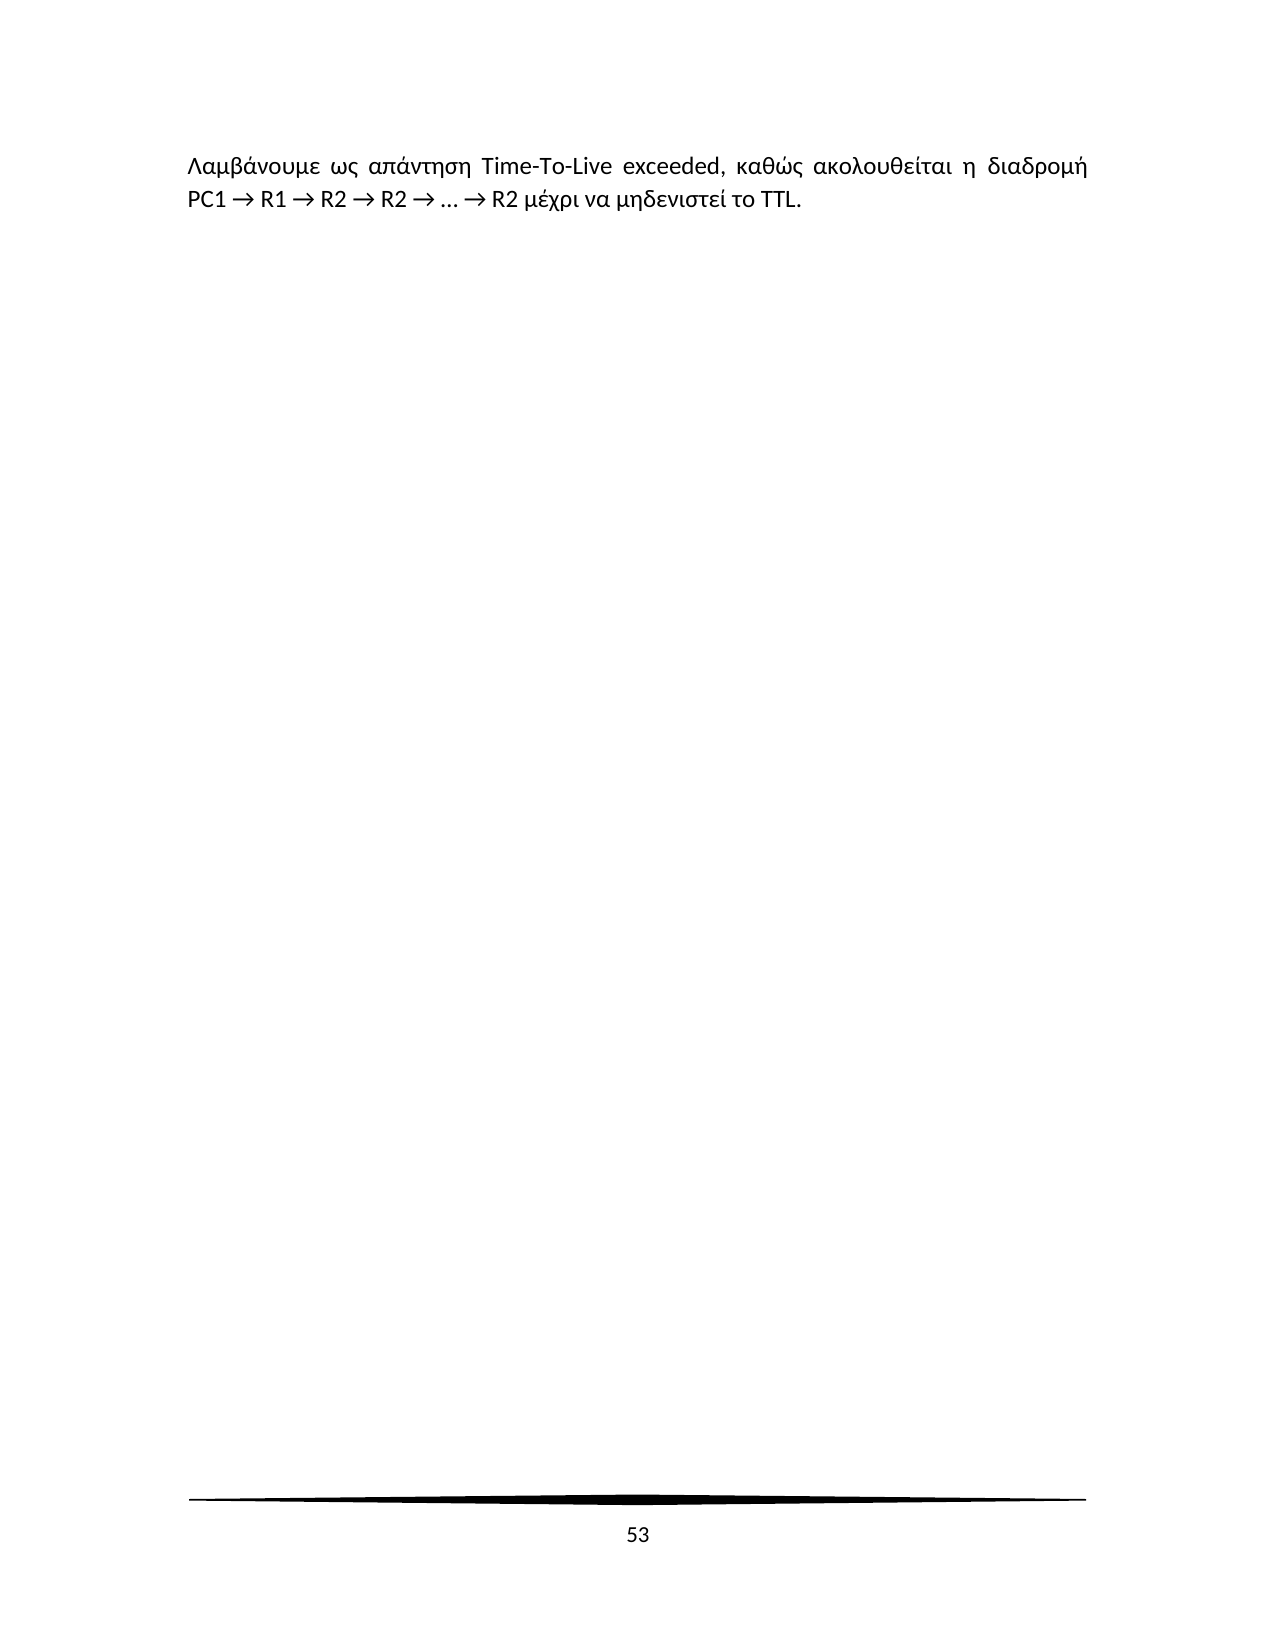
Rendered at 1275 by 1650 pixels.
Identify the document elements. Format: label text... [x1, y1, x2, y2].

text Λαμβάνουμε ως απάντηση Time-To-Live exceeded, καθώς ακολουθείται η διαδρομή PC1 → R1 → R2 → R2 → … → R2 μέχρι να μηδενιστεί το TTL. [187, 150, 1087, 213]
